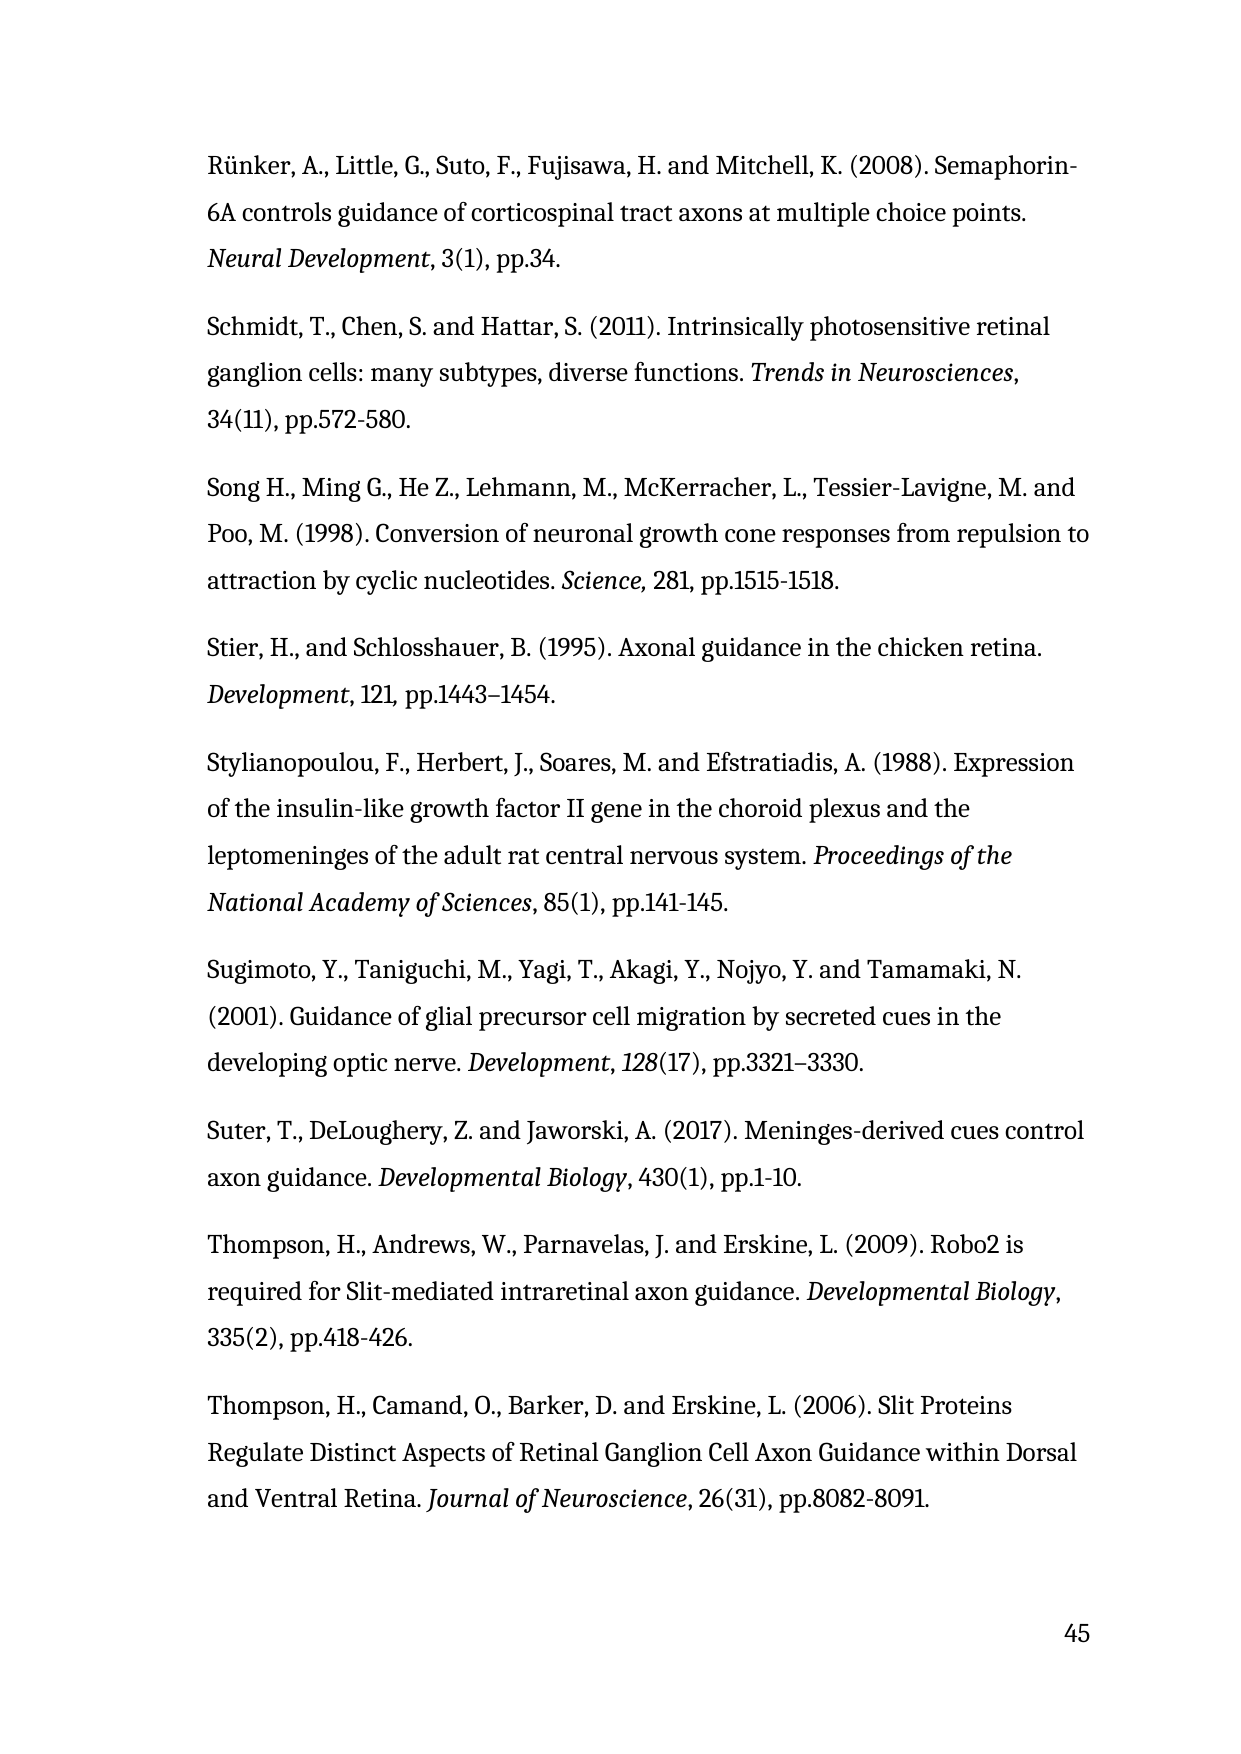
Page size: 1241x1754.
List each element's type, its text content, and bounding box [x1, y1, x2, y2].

text Schmidt, T., Chen, S. and Hattar, S. (2011). Intrinsically photosensitive retinal ganglion cells: many subtypes, diverse functions. Trends in Neurosciences, 34(11), pp.572-580. [207, 311, 1090, 435]
text Suter, T., DeLoughery, Z. and Jaworski, A. (2017). Meninges-derived cues control axon guidance. Developmental Biology, 430(1), pp.1-10. [207, 1115, 1090, 1193]
text Thompson, H., Andrews, W., Parnavelas, J. and Erskine, L. (2009). Robo2 is required for Slit-mediated intraretinal axon guidance. Developmental Biology, 335(2), pp.418-426. [207, 1229, 1090, 1354]
text Thompson, H., Camand, O., Barker, D. and Erskine, L. (2006). Slit Proteins Regulate Distinct Aspects of Retinal Ganglion Cell Axon Guidance within Dorsal and Ventral Retina. Journal of Neuroscience, 26(31), pp.8082-8091. [207, 1390, 1090, 1514]
text Song H., Ming G., He Z., Lehmann, M., McKerracher, L., Tessier-Lavigne, M. and Poo, M. (1998). Conversion of neuronal growth cone responses from repulsion to attraction by cyclic nucleotides. Science, 281, pp.1515-1518. [207, 472, 1090, 596]
text Sugimoto, Y., Taniguchi, M., Yagi, T., Akagi, Y., Nojyo, Y. and Tamamaki, N. (2001). Guidance of glial precursor cell migration by secreted cues in the developing optic nerve. Development, 128(17), pp.3321–3330. [207, 954, 1090, 1079]
text Stier, H., and Schlosshauer, B. (1995). Axonal guidance in the chicken retina. Development, 121, pp.1443–1454. [207, 632, 1090, 710]
text Rünker, A., Little, G., Suto, F., Fujisawa, H. and Mitchell, K. (2008). Semaphorin-6A controls guidance of corticospinal tract axons at multiple choice points. Neural Development, 3(1), pp.34. [207, 150, 1090, 274]
text Stylianopoulou, F., Herbert, J., Soares, M. and Efstratiadis, A. (1988). Expression of the insulin-like growth factor II gene in the choroid plexus and the leptomeninges of the adult rat central nervous system. Proceedings of the National Academy of Sciences, 85(1), pp.141-145. [207, 747, 1090, 918]
